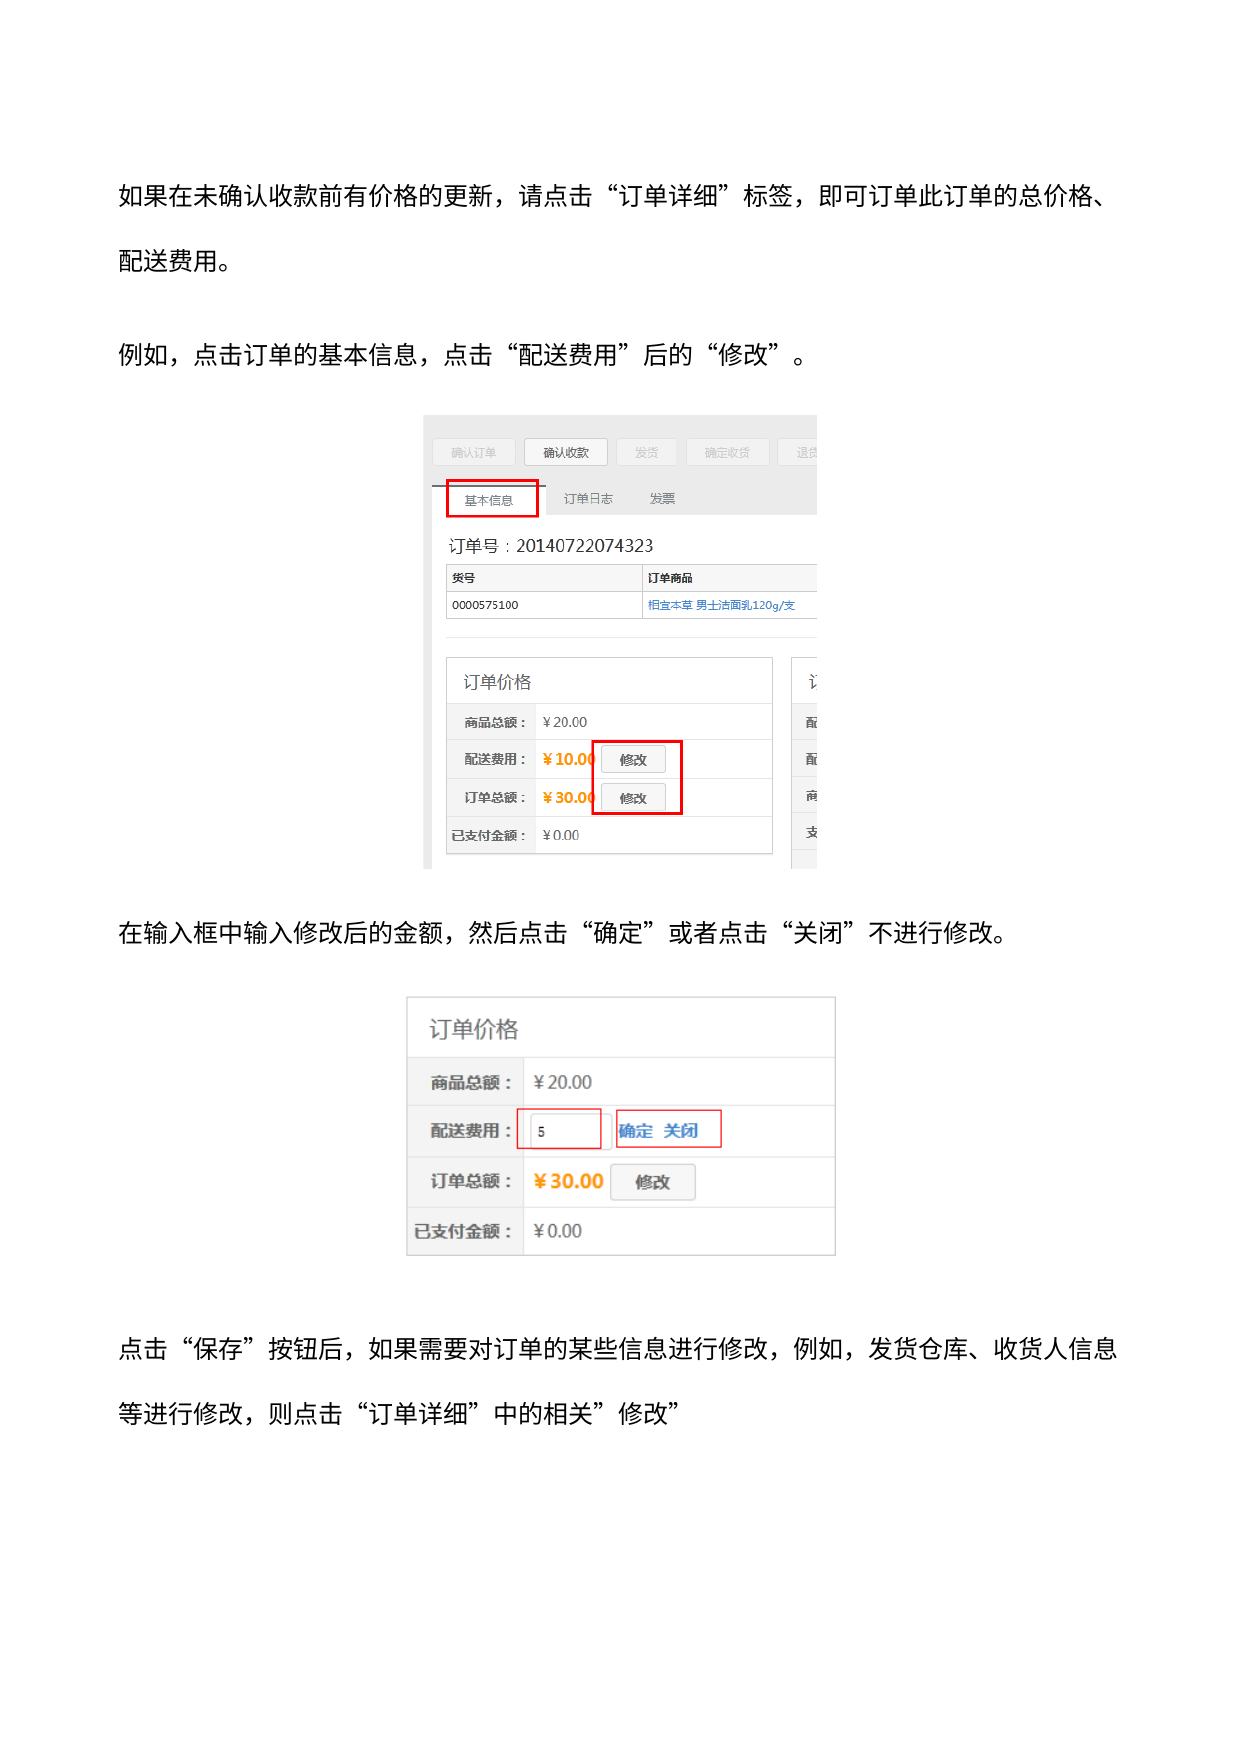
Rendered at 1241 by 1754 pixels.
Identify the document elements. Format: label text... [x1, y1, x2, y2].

picture [423, 415, 817, 869]
text 如果在未确认收款前有价格的更新，请点击“订单详细”标签，即可订单此订单的总价格、配送费用。 [118, 162, 1122, 292]
text 点击“保存”按钮后，如果需要对订单的某些信息进行修改，例如，发货仓库、收货人信息等进行修改，则点击“订单详细”中的相关”修改” [118, 1315, 1122, 1445]
text 例如，点击订单的基本信息，点击“配送费用”后的“修改”。 [118, 321, 1122, 386]
text 在输入框中输入修改后的金额，然后点击“确定”或者点击“关闭”不进行修改。 [118, 899, 1122, 964]
picture [404, 993, 836, 1256]
